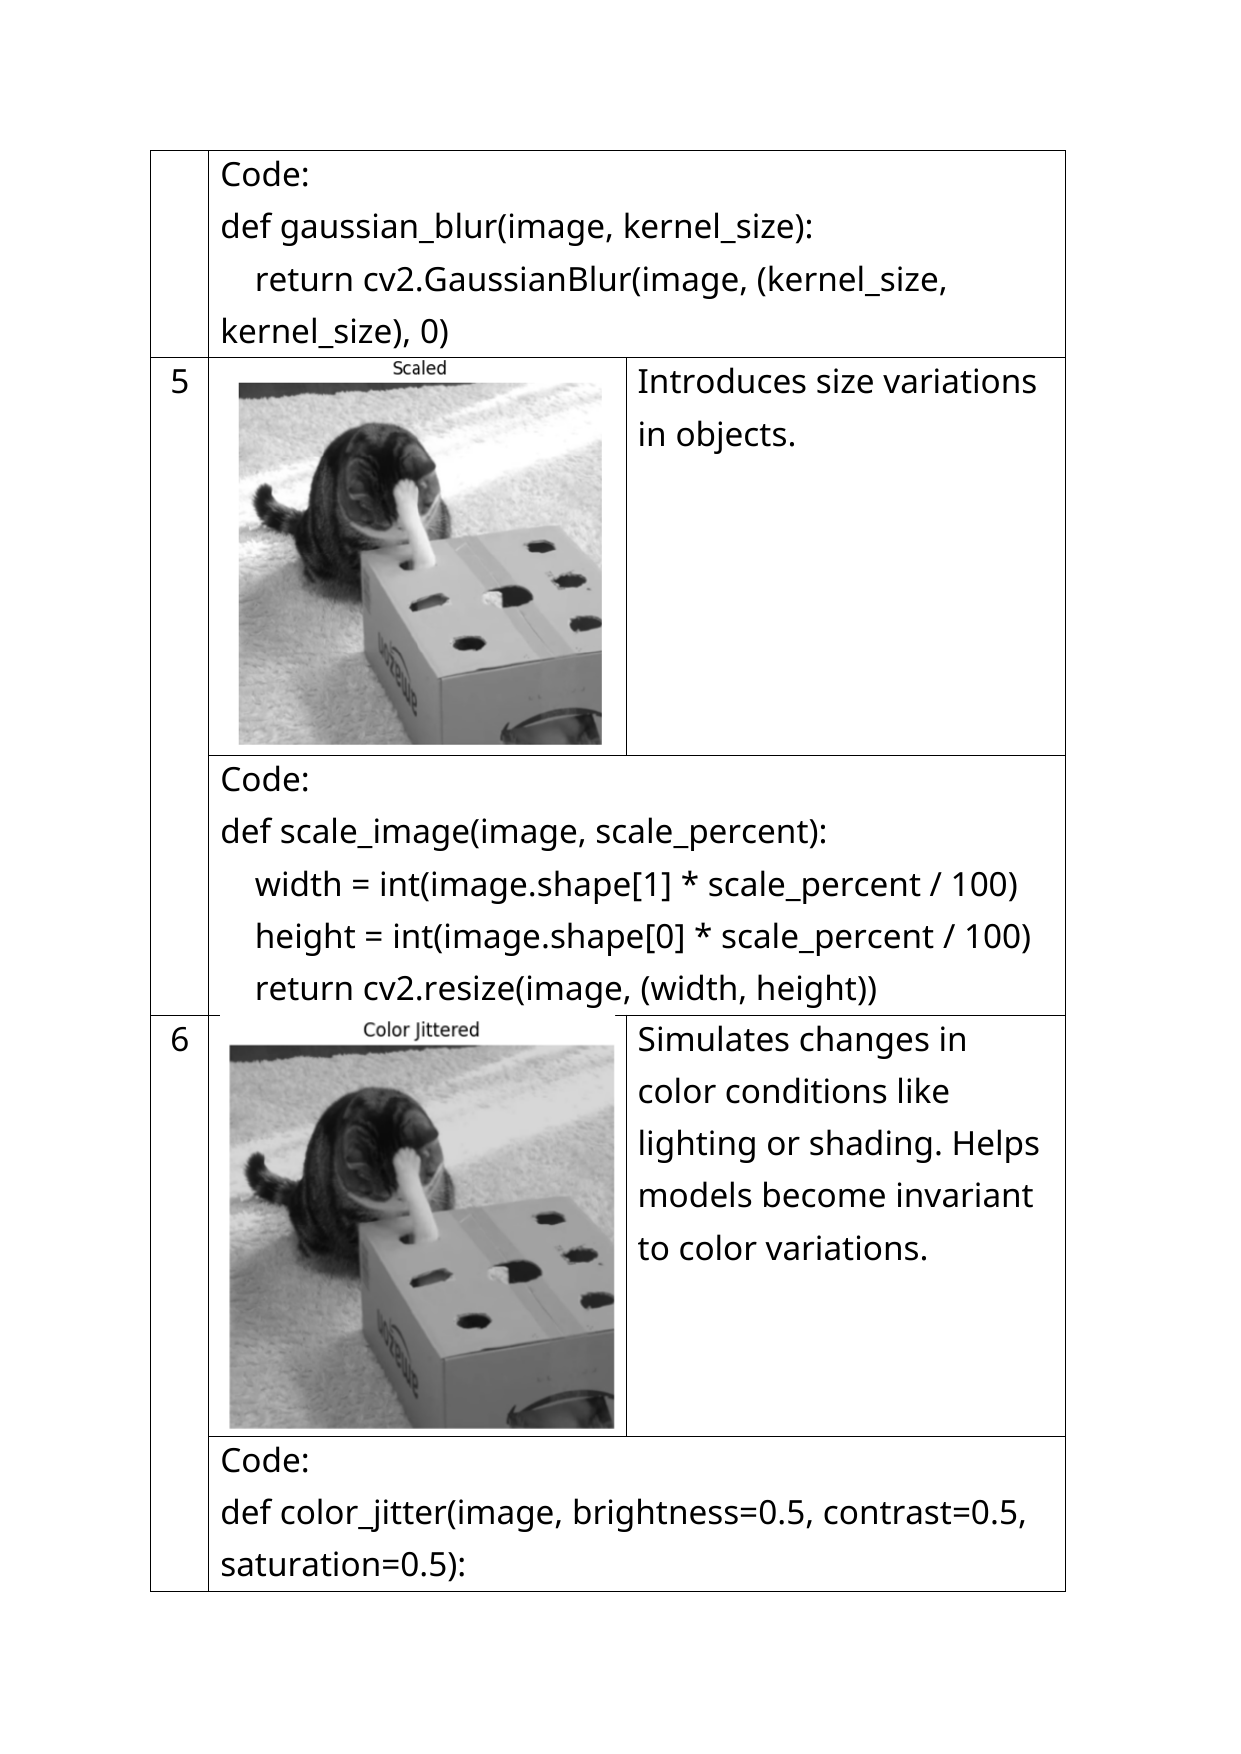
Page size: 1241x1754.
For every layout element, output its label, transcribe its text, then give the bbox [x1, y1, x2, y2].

table_cell 4 [151, 151, 208, 357]
picture [229, 358, 606, 751]
table_cell Code: def gaussian_blur(image, kernel_size): return cv2.GaussianBlur(image, (kernel_size, kernel_size), 0) [209, 151, 1065, 357]
picture [220, 1015, 615, 1432]
table_cell Introduces size variations in objects. [627, 358, 1065, 755]
table_cell [209, 1016, 626, 1436]
table_cell Code: def scale_image(image, scale_percent): width = int(image.shape[1] * scale_percent / 100) height = int(image.shape[0] * scale_percent / 100) return cv2.resize(image, (width, height)) [209, 756, 1065, 1014]
table_cell [209, 358, 626, 755]
table_cell 5 [151, 358, 208, 1014]
table_cell 6 [151, 1016, 208, 1591]
table_cell Simulates changes in color conditions like lighting or shading. Helps models become invariant to color variations. [627, 1016, 1065, 1436]
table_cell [209, 1437, 1065, 1591]
